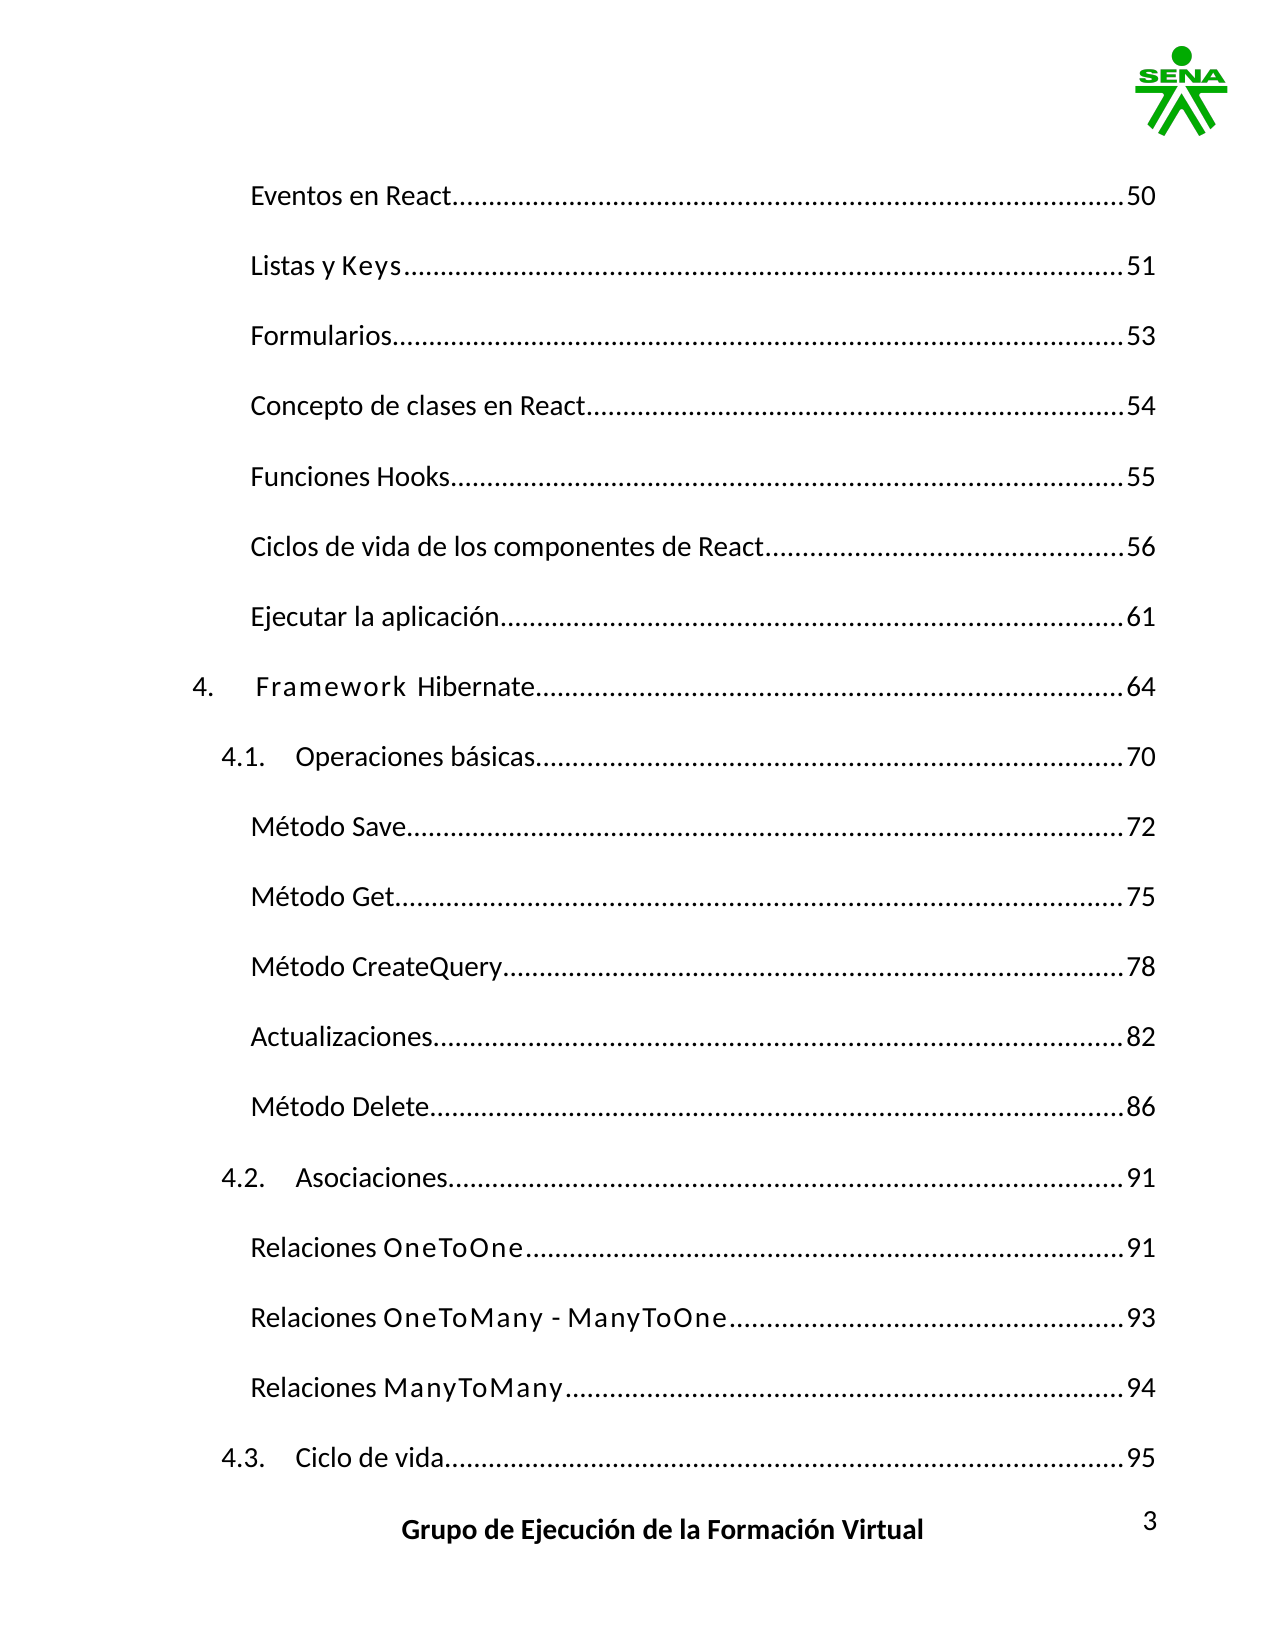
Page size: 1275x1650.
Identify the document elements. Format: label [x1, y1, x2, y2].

picture [1135, 46, 1228, 136]
